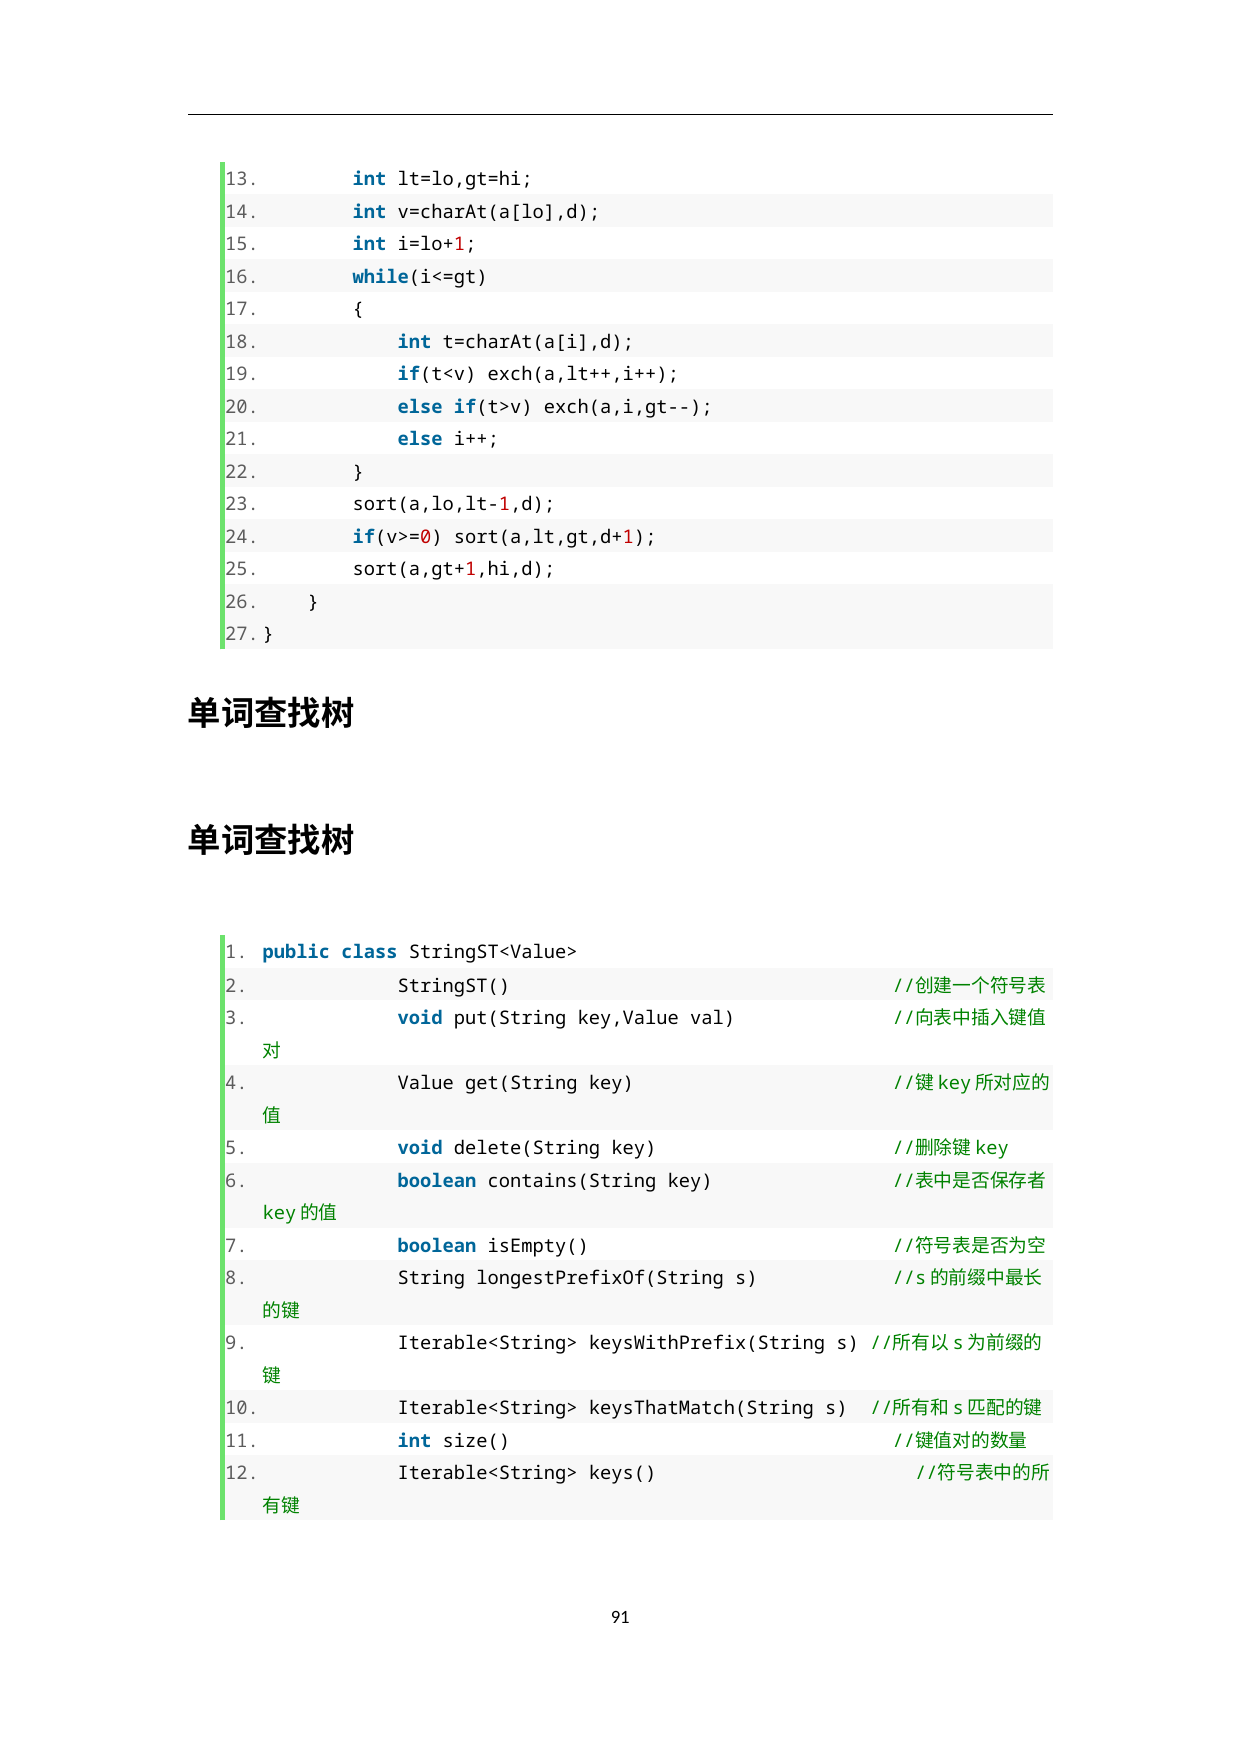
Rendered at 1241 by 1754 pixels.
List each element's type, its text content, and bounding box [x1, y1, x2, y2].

list boolean isEmpty() //符号表是否为空 [225, 1228, 1053, 1260]
list sort(a,lo,lt-1,d); [225, 487, 1053, 519]
list String longestPrefixOf(String s) //s的前缀中最长的键 [225, 1260, 1053, 1325]
list int v=charAt(a[lo],d); [225, 194, 1053, 227]
list else i++; [225, 422, 1053, 454]
list sort(a,gt+1,hi,d); [225, 552, 1053, 584]
list int size() //键值对的数量 [225, 1423, 1053, 1455]
list Iterable<String> keys() //符号表中的所有键 [225, 1455, 1053, 1520]
list if(t<v) exch(a,lt++,i++); [225, 357, 1053, 389]
list void delete(String key) //删除键key [225, 1130, 1053, 1163]
list Iterable<String> keysWithPrefix(String s) //所有以s为前缀的键 [225, 1325, 1053, 1390]
subtitle 单词查找树 [187, 679, 1053, 744]
list } [225, 584, 1053, 617]
list if(v>=0) sort(a,lt,gt,d+1); [225, 519, 1053, 552]
subtitle 单词查找树 [187, 806, 1053, 871]
list { [225, 292, 1053, 324]
list Iterable<String> keysThatMatch(String s) //所有和s匹配的键 [225, 1390, 1053, 1423]
list int i=lo+1; [225, 227, 1053, 259]
list while(i<=gt) [225, 259, 1053, 292]
list int lt=lo,gt=hi; [225, 162, 1053, 194]
list boolean contains(String key) //表中是否保存者key的值 [225, 1163, 1053, 1228]
list void put(String key,Value val) //向表中插入键值对 [225, 1000, 1053, 1065]
list int t=charAt(a[i],d); [225, 324, 1053, 357]
list StringST() //创建一个符号表 [225, 968, 1053, 1000]
list public class StringST<Value> [225, 935, 1053, 968]
list } [225, 454, 1053, 487]
list else if(t>v) exch(a,i,gt--); [225, 389, 1053, 422]
list Value get(String key) //键key所对应的值 [225, 1065, 1053, 1130]
list } [225, 617, 1053, 649]
